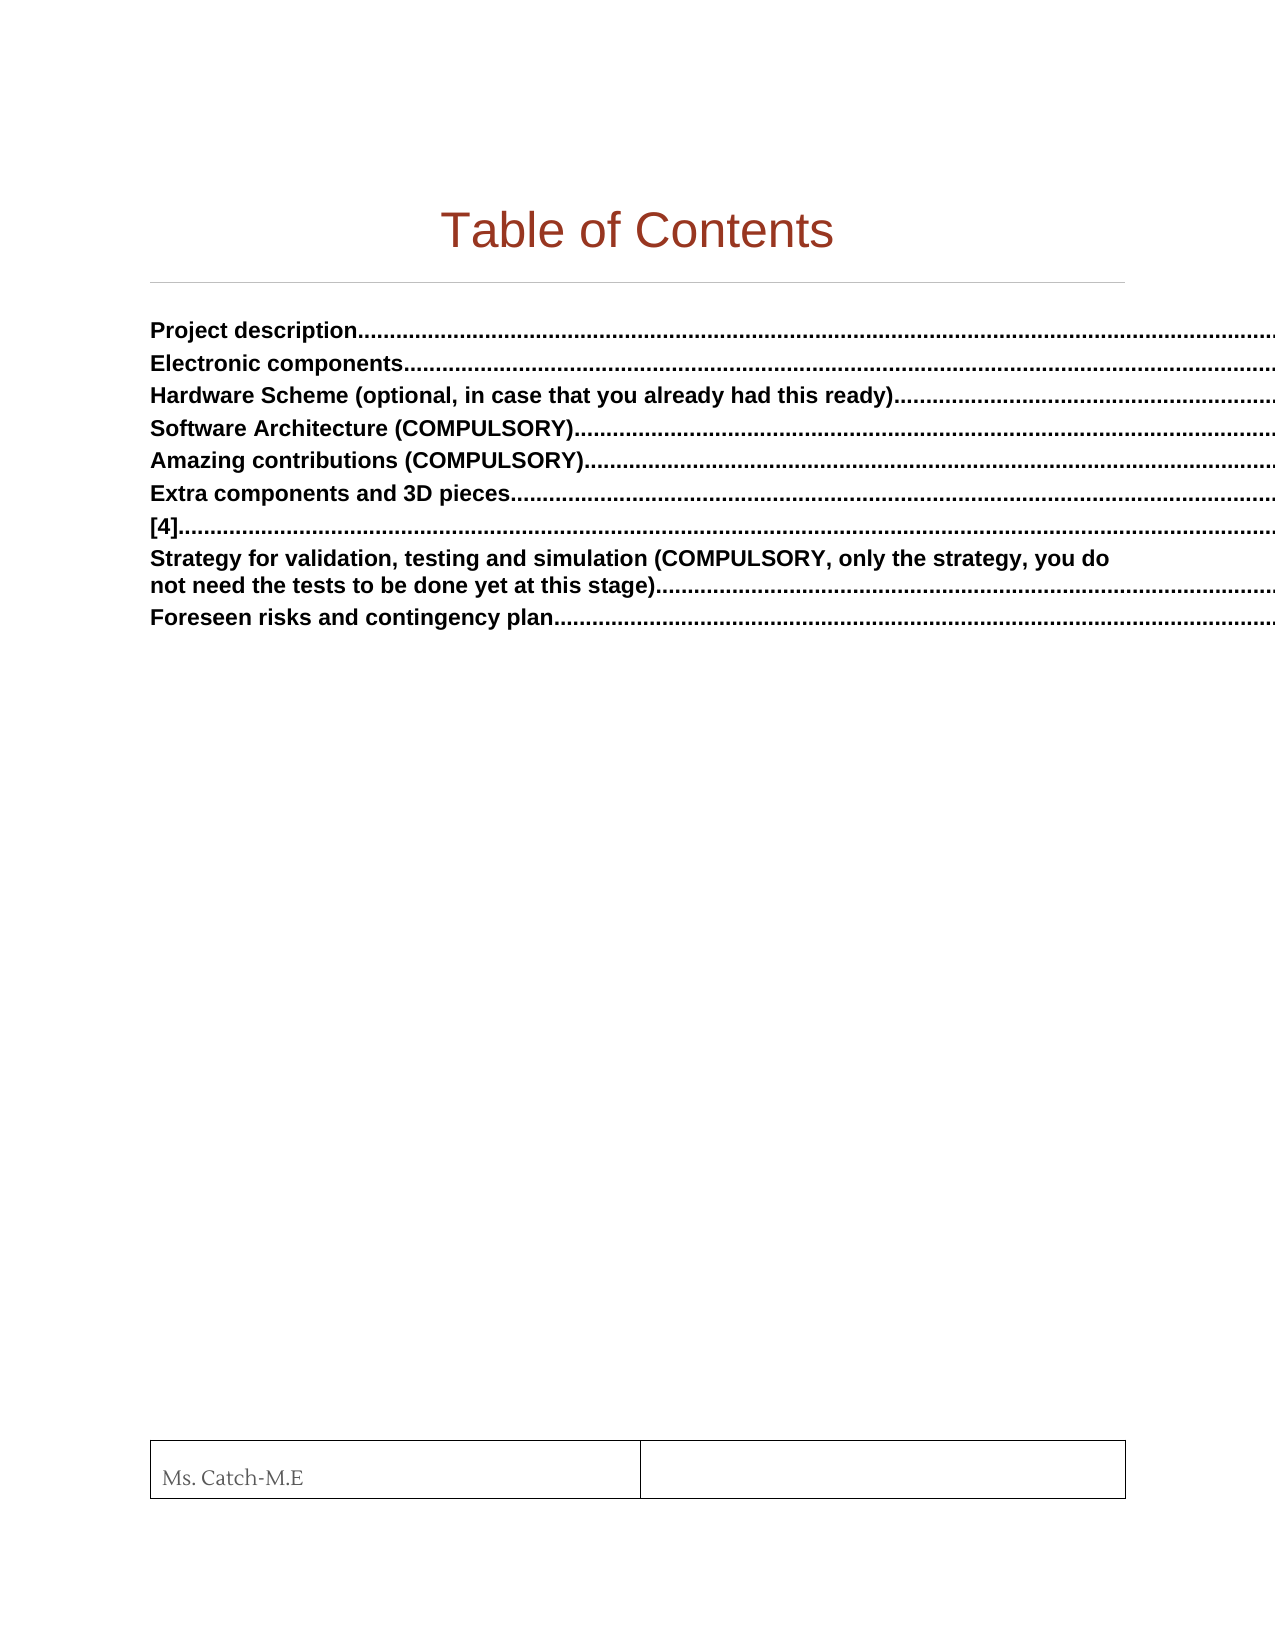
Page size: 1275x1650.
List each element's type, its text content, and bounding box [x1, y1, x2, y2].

text Table of Contents [150, 200, 1125, 282]
